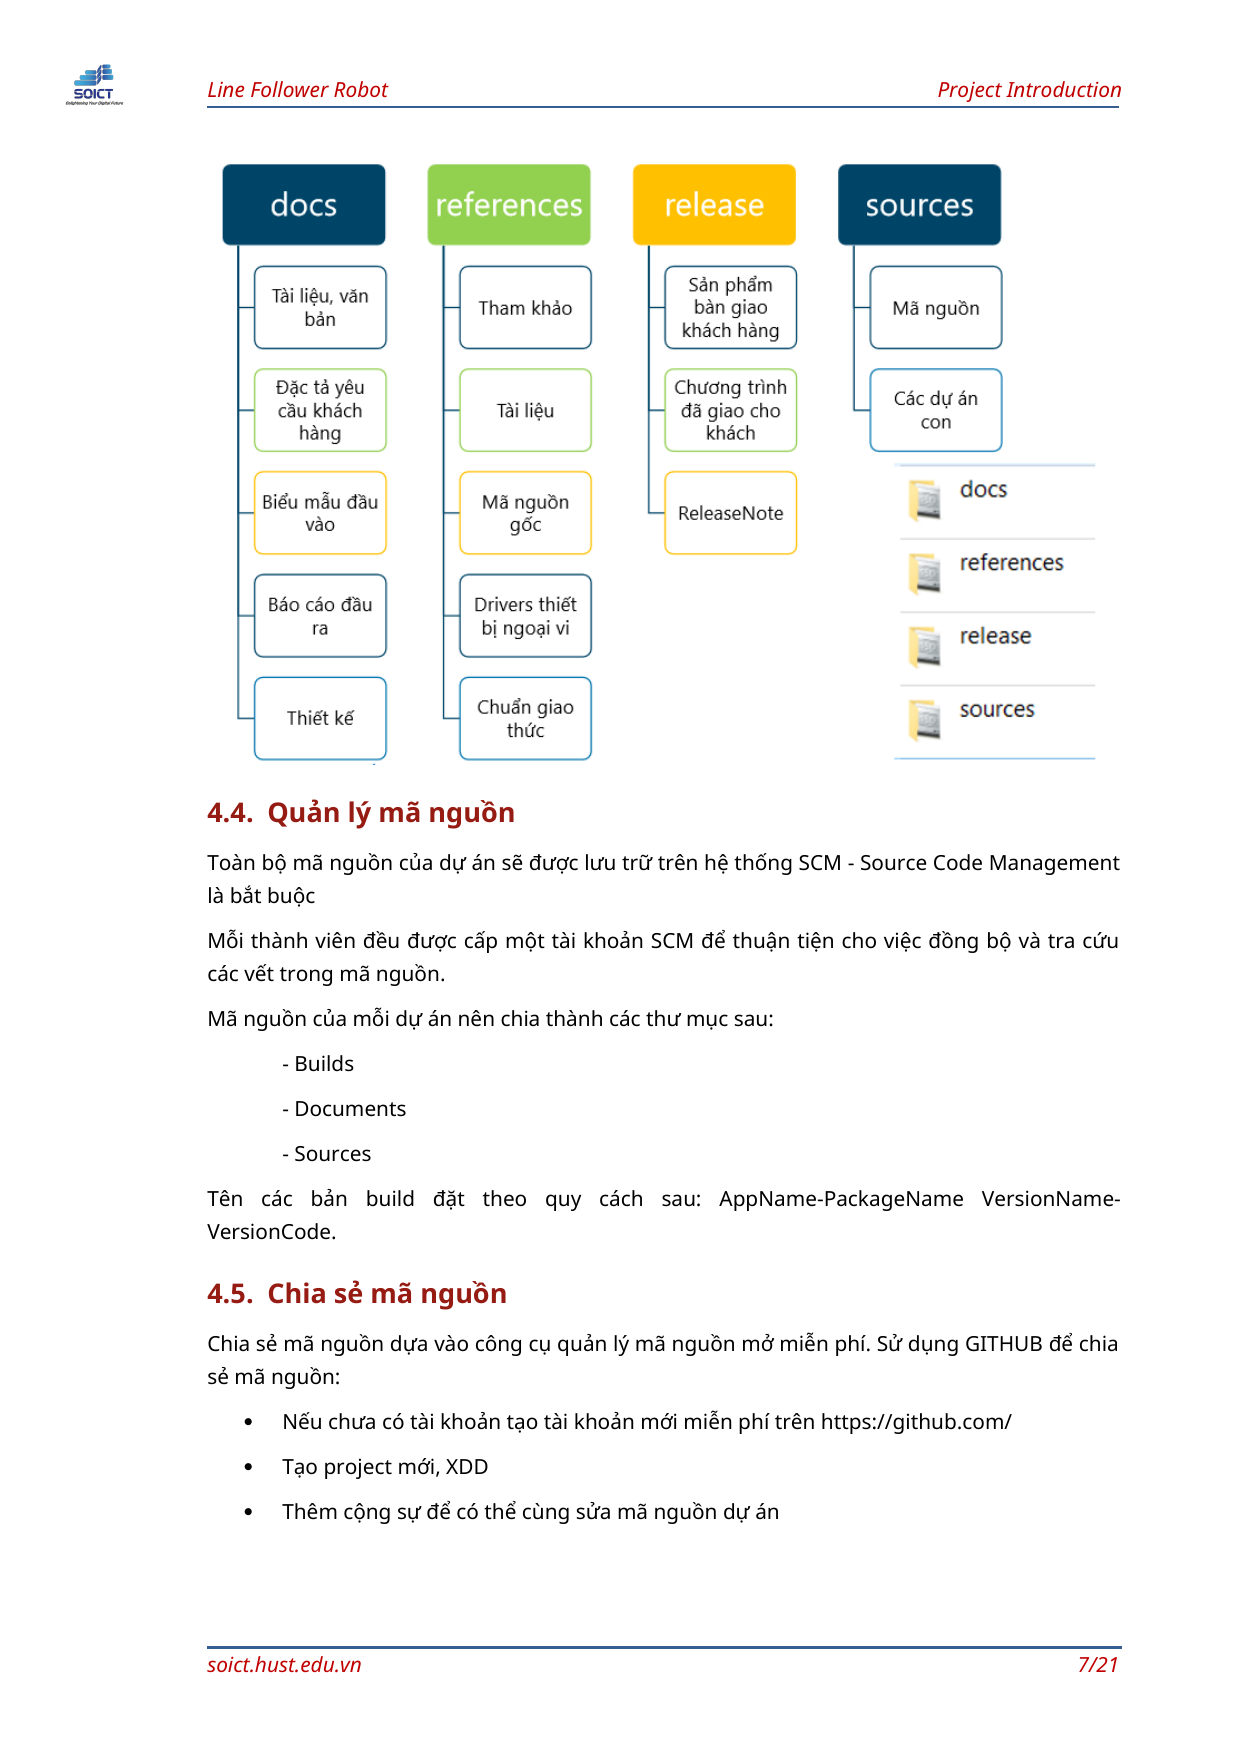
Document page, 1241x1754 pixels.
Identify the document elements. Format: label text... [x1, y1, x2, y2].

text - Documents [282, 1094, 1122, 1122]
picture [59, 61, 131, 109]
text - Sources [282, 1139, 1122, 1168]
text Mã nguồn của mỗi dự án nên chia thành các thư mục sau: [207, 1004, 1122, 1032]
list Thêm cộng sự để có thể cùng sửa mã nguồn dự án [244, 1497, 1122, 1526]
text Mỗi thành viên đều được cấp một tài khoản SCM để thuận tiện cho việc đồng bộ và tra cứu các vết trong mã nguồn. [207, 926, 1122, 987]
subtitle Quản lý mã nguồn [207, 793, 1122, 830]
text - Builds [282, 1049, 1122, 1077]
text Toàn bộ mã nguồn của dự án sẽ được lưu trữ trên hệ thống SCM - Source Code Management là bắt buộc [207, 848, 1122, 909]
list Nếu chưa có tài khoản tạo tài khoản mới miễn phí trên https://github.com/ [244, 1407, 1122, 1436]
picture [207, 152, 1122, 765]
text Tên các bản build đặt theo quy cách sau: AppName-PackageName VersionName-VersionCode. [207, 1184, 1122, 1245]
list Tạo project mới, XDD [244, 1452, 1122, 1481]
text Chia sẻ mã nguồn dựa vào công cụ quản lý mã nguồn mở miễn phí. Sử dụng GITHUB để chia sẻ mã nguồn: [207, 1329, 1122, 1390]
subtitle Chia sẻ mã nguồn [207, 1274, 1122, 1311]
